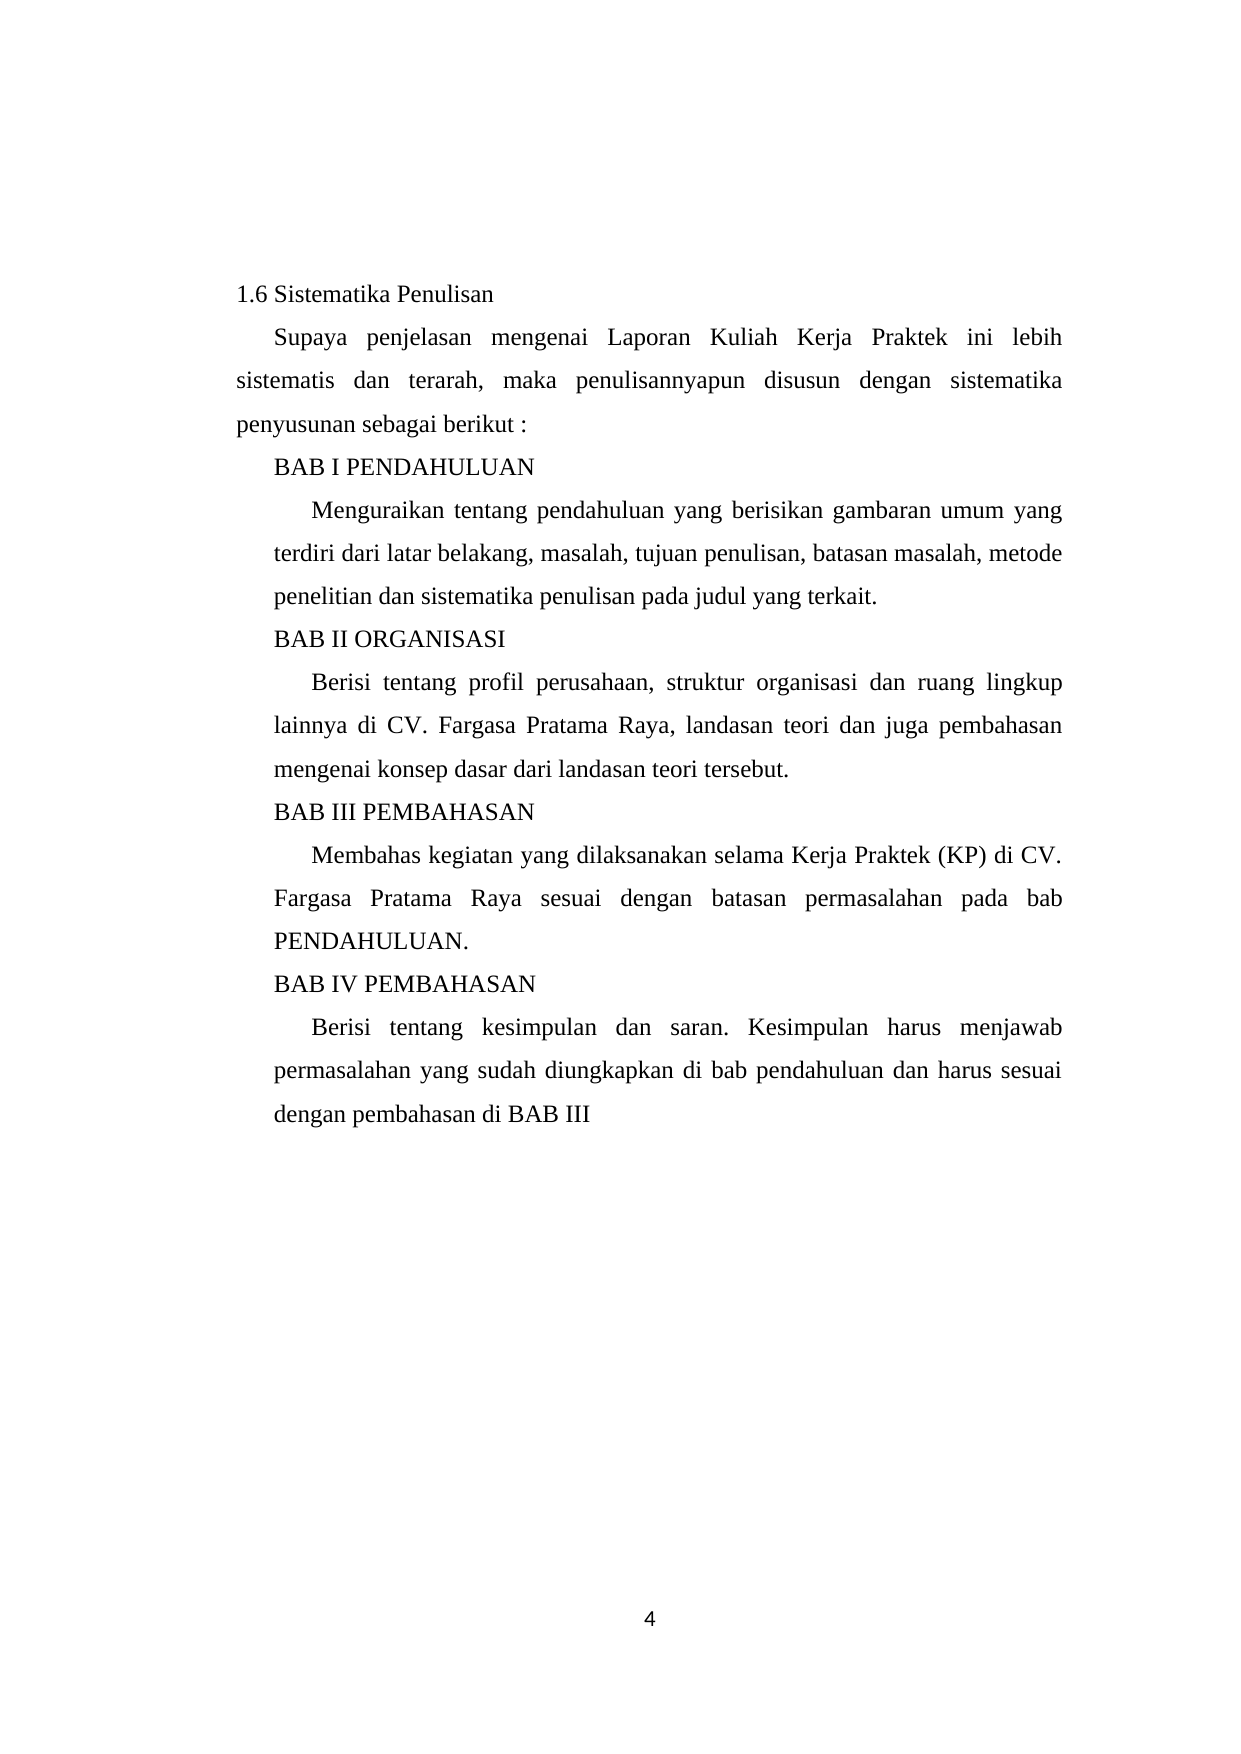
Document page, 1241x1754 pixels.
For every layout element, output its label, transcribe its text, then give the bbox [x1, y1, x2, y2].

text BAB III PEMBAHASAN [274, 797, 1063, 826]
subtitle Sistematika Penulisan [236, 279, 1063, 308]
text Membahas kegiatan yang dilaksanakan selama Kerja Praktek (KP) di CV. Fargasa Pratama Raya sesuai dengan batasan permasalahan pada bab PENDAHULUAN. [274, 840, 1063, 955]
text Supaya penjelasan mengenai Laporan Kuliah Kerja Praktek ini lebih sistematis dan terarah, maka penulisannyapun disusun dengan sistematika penyusunan sebagai berikut : [236, 322, 1063, 437]
text Berisi tentang profil perusahaan, struktur organisasi dan ruang lingkup lainnya di CV. Fargasa Pratama Raya, landasan teori dan juga pembahasan mengenai konsep dasar dari landasan teori tersebut. [274, 667, 1063, 782]
text Menguraikan tentang pendahuluan yang berisikan gambaran umum yang terdiri dari latar belakang, masalah, tujuan penulisan, batasan masalah, metode penelitian dan sistematika penulisan pada judul yang terkait. [274, 495, 1063, 610]
text Berisi tentang kesimpulan dan saran. Kesimpulan harus menjawab permasalahan yang sudah diungkapkan di bab pendahuluan dan harus sesuai dengan pembahasan di BAB III [274, 1012, 1063, 1127]
text BAB IV PEMBAHASAN [274, 969, 1063, 998]
text BAB II ORGANISASI [274, 624, 1063, 653]
text BAB I PENDAHULUAN [274, 452, 1063, 481]
